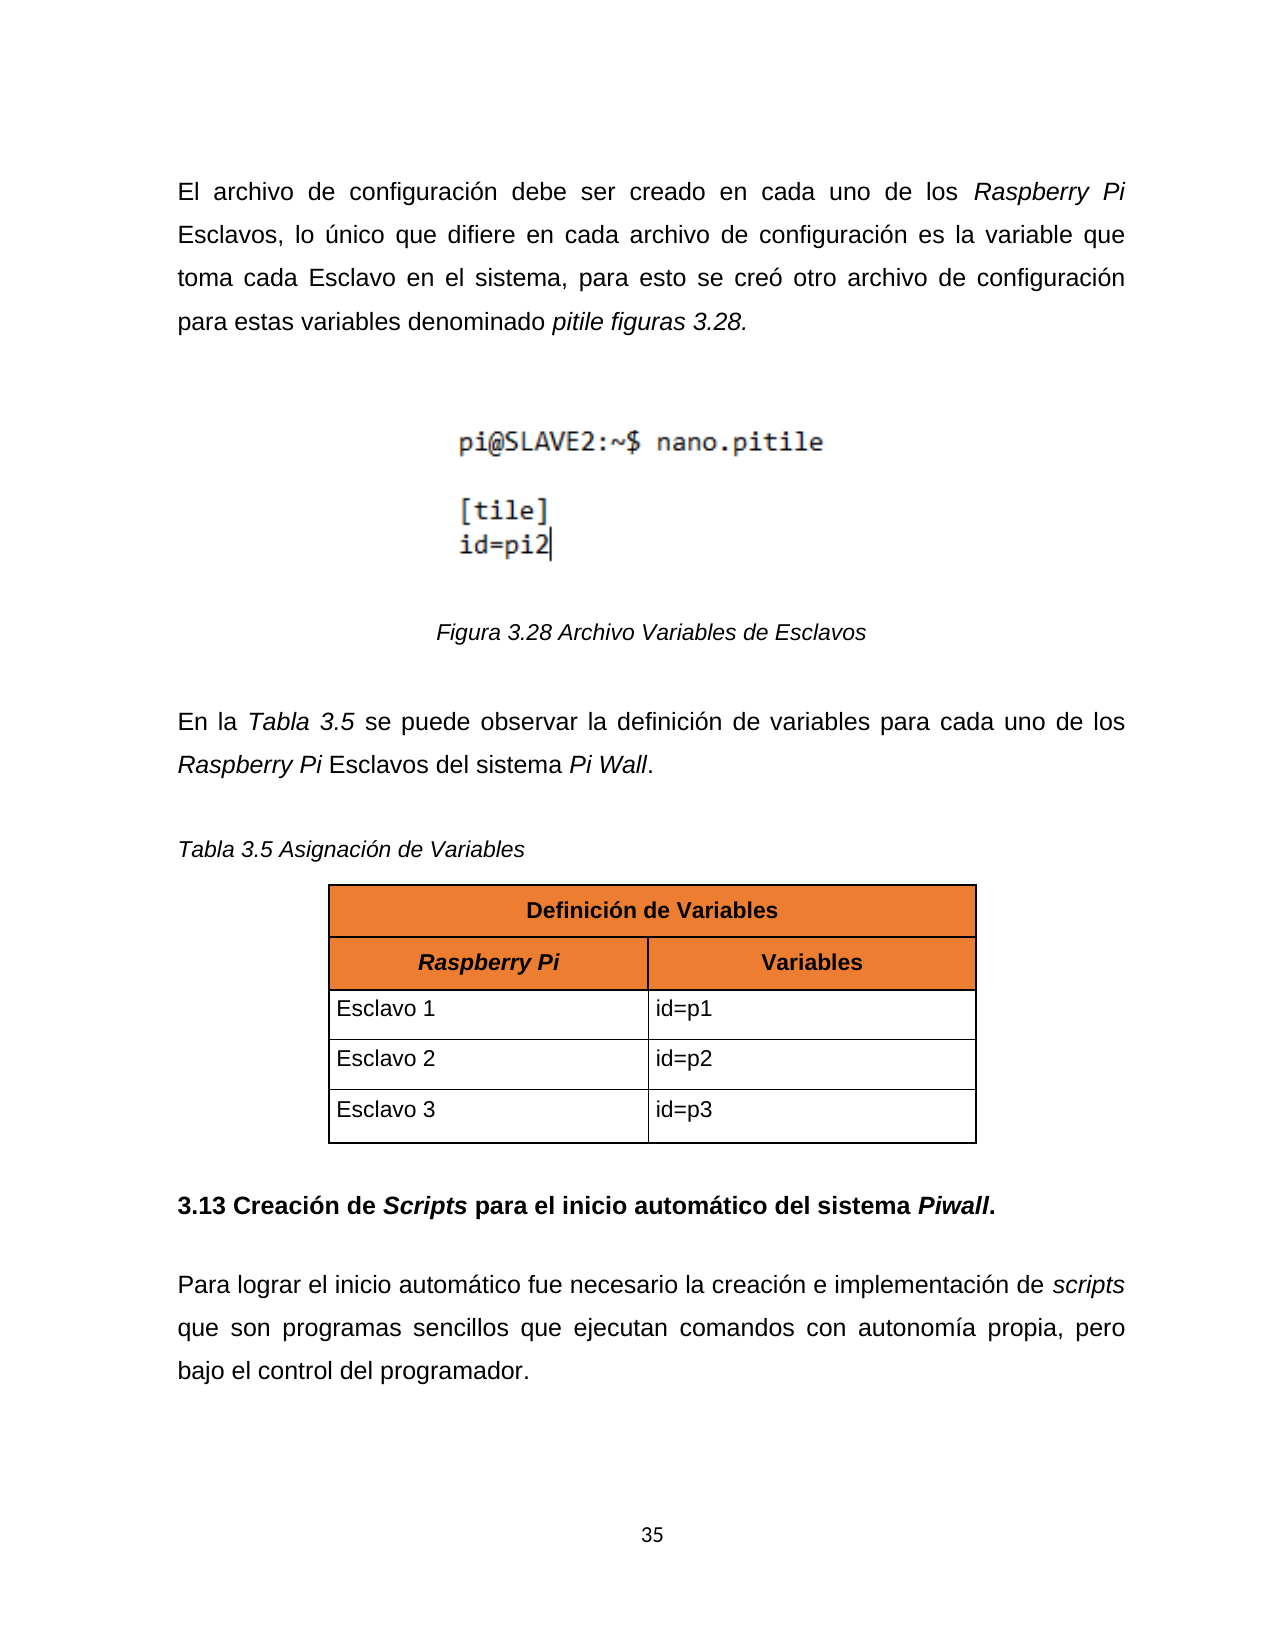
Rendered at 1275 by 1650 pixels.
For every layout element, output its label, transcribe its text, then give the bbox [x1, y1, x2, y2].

table_cell id=p3 [649, 1090, 975, 1142]
table_cell Esclavo 1 [330, 991, 648, 1039]
subtitle 3.13 Creación de Scripts para el inicio automático del sistema Piwall. [177, 1191, 1127, 1220]
text Tabla 3.5 Asignación de Variables [177, 836, 1127, 863]
text El archivo de configuración debe ser creado en cada uno de los Raspberry Pi Esclavos, lo único que difiere en cada archivo de configuración es la variable que toma cada Esclavo en el sistema, para esto se creó otro archivo de configuración para estas variables denominado pitile figuras 3.28. [177, 177, 1127, 335]
text Para lograr el inicio automático fue necesario la creación e implementación de scripts que son programas sencillos que ejecutan comandos con autonomía propia, pero bajo el control del programador. [177, 1270, 1127, 1385]
table_cell Esclavo 3 [330, 1090, 648, 1142]
picture [456, 430, 849, 573]
table_header Definición de Variables [330, 886, 975, 936]
table_cell Esclavo 2 [330, 1040, 648, 1089]
text En la Tabla 3.5 se puede observar la definición de variables para cada uno de los Raspberry Pi Esclavos del sistema Pi Wall. [177, 707, 1127, 779]
table_cell Raspberry Pi [330, 938, 647, 989]
table_cell id=p2 [649, 1040, 975, 1089]
table_cell id=p1 [649, 991, 975, 1039]
table_cell Variables [649, 938, 975, 989]
